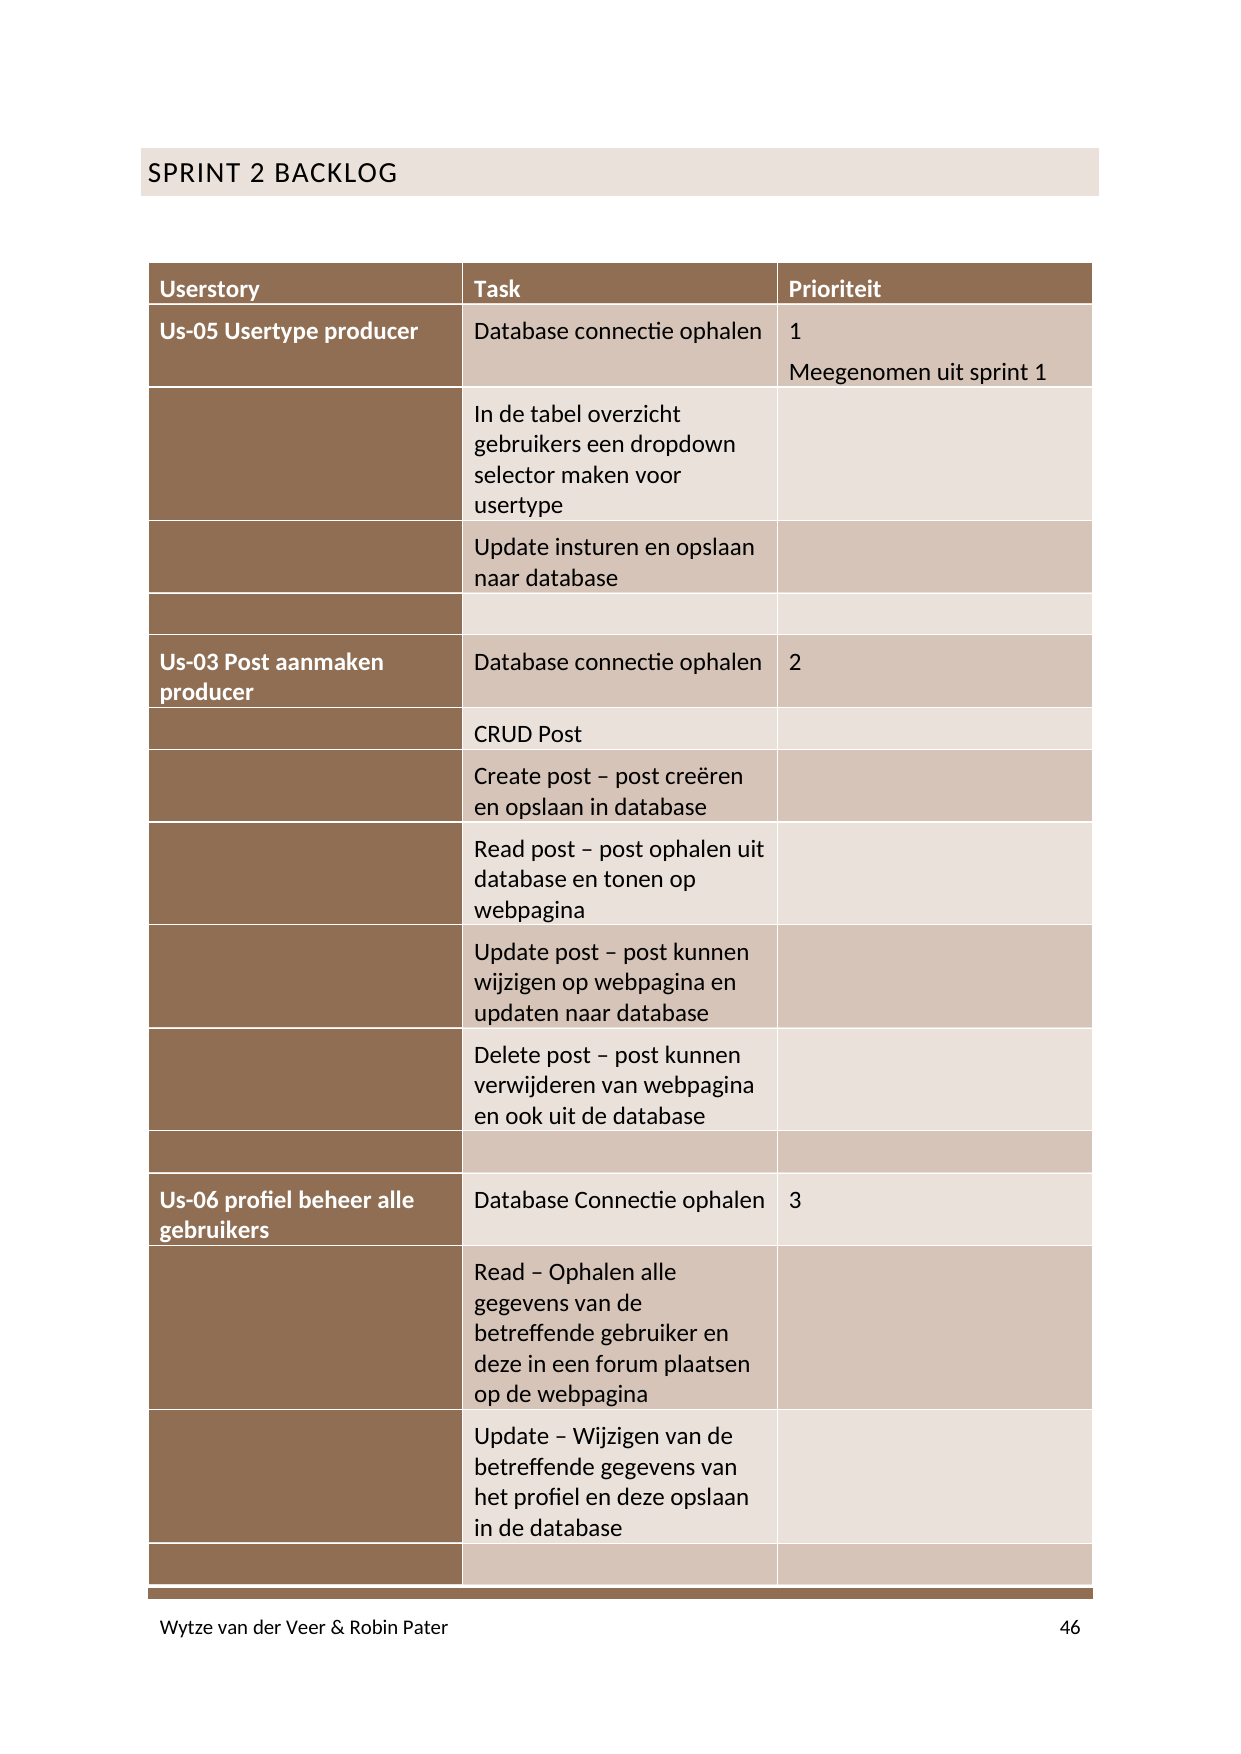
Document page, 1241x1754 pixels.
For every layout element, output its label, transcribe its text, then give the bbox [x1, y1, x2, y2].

table_cell Us-03 Post aanmaken producer [149, 635, 462, 707]
table_cell [778, 925, 1092, 1027]
table_cell [778, 1131, 1092, 1172]
table_cell In de tabel overzicht gebruikers een dropdown selector maken voor usertype [463, 388, 777, 520]
table_cell Update – Wijzigen van de betreffende gegevens van het profiel en deze opslaan in de database [463, 1410, 777, 1542]
table_cell [149, 1029, 462, 1130]
table_cell Database Connectie ophalen [463, 1174, 777, 1245]
table_cell [149, 1131, 462, 1172]
table_cell [778, 1029, 1092, 1130]
table_cell [149, 750, 462, 821]
table_cell [149, 521, 462, 592]
table_cell [149, 823, 462, 924]
table_cell [778, 594, 1092, 634]
table_cell [149, 925, 462, 1027]
table_cell [778, 750, 1092, 821]
subtitle Sprint 2 backlog [148, 154, 1093, 189]
table_cell [149, 1246, 462, 1409]
table_cell CRUD Post [463, 708, 777, 749]
table_cell Us-05 Usertype producer [149, 305, 462, 386]
table_cell [463, 1131, 777, 1172]
table_cell [778, 388, 1092, 520]
table_cell [778, 1410, 1092, 1542]
table_header Userstory [149, 263, 462, 303]
table_cell [778, 708, 1092, 749]
table_cell Read – Ophalen alle gegevens van de betreffende gebruiker en deze in een forum plaatsen op de webpagina [463, 1246, 777, 1409]
table_cell [778, 1246, 1092, 1409]
table_cell Update post – post kunnen wijzigen op webpagina en updaten naar database [463, 925, 777, 1027]
table_cell [149, 594, 462, 634]
table_cell Delete post – post kunnen verwijderen van webpagina en ook uit de database [463, 1029, 777, 1130]
table_cell Us-06 profiel beheer alle gebruikers [149, 1174, 462, 1245]
table_cell Read post – post ophalen uit database en tonen op webpagina [463, 823, 777, 924]
table_cell 2 [778, 635, 1092, 707]
table_cell Database connectie ophalen [463, 635, 777, 707]
table_cell [778, 1544, 1092, 1584]
table_cell [149, 1410, 462, 1542]
table_cell [463, 1544, 777, 1584]
table_cell [778, 823, 1092, 924]
table_cell 1 Meegenomen uit sprint 1 [778, 305, 1092, 386]
table_cell [463, 594, 777, 634]
table_cell Database connectie ophalen [463, 305, 777, 386]
table_cell [149, 388, 462, 520]
table_header Task [463, 263, 777, 303]
table_header Prioriteit [778, 263, 1092, 303]
table_cell [778, 521, 1092, 592]
table_cell Create post – post creëren en opslaan in database [463, 750, 777, 821]
table_cell 3 [778, 1174, 1092, 1245]
table_cell [149, 1544, 462, 1584]
table_cell [149, 708, 462, 749]
table_cell Update insturen en opslaan naar database [463, 521, 777, 592]
